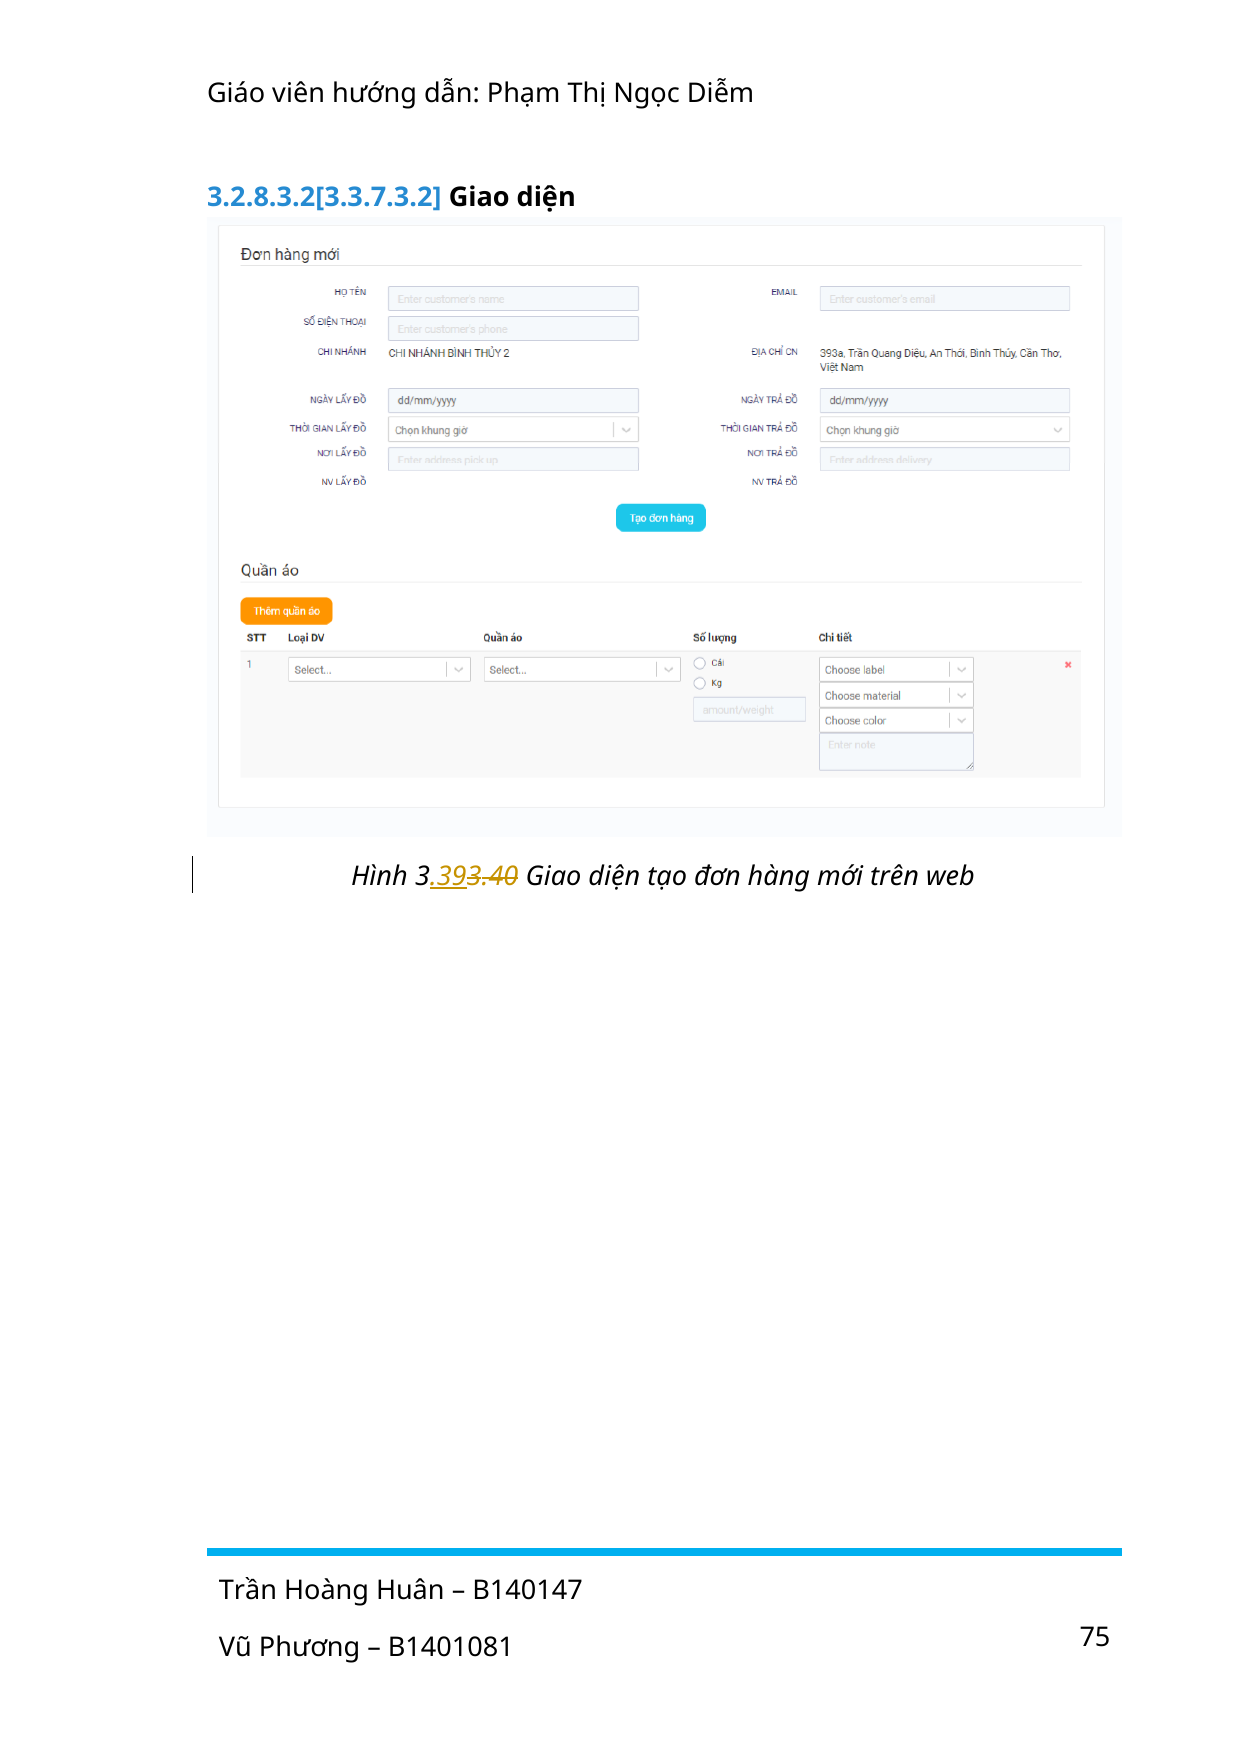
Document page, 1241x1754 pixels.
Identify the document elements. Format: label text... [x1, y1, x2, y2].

text Hình 3 Giao diện tạo đơn hàng mới trên web [207, 856, 1122, 893]
subtitle Giao diện [207, 177, 1122, 214]
picture [206, 217, 1123, 837]
